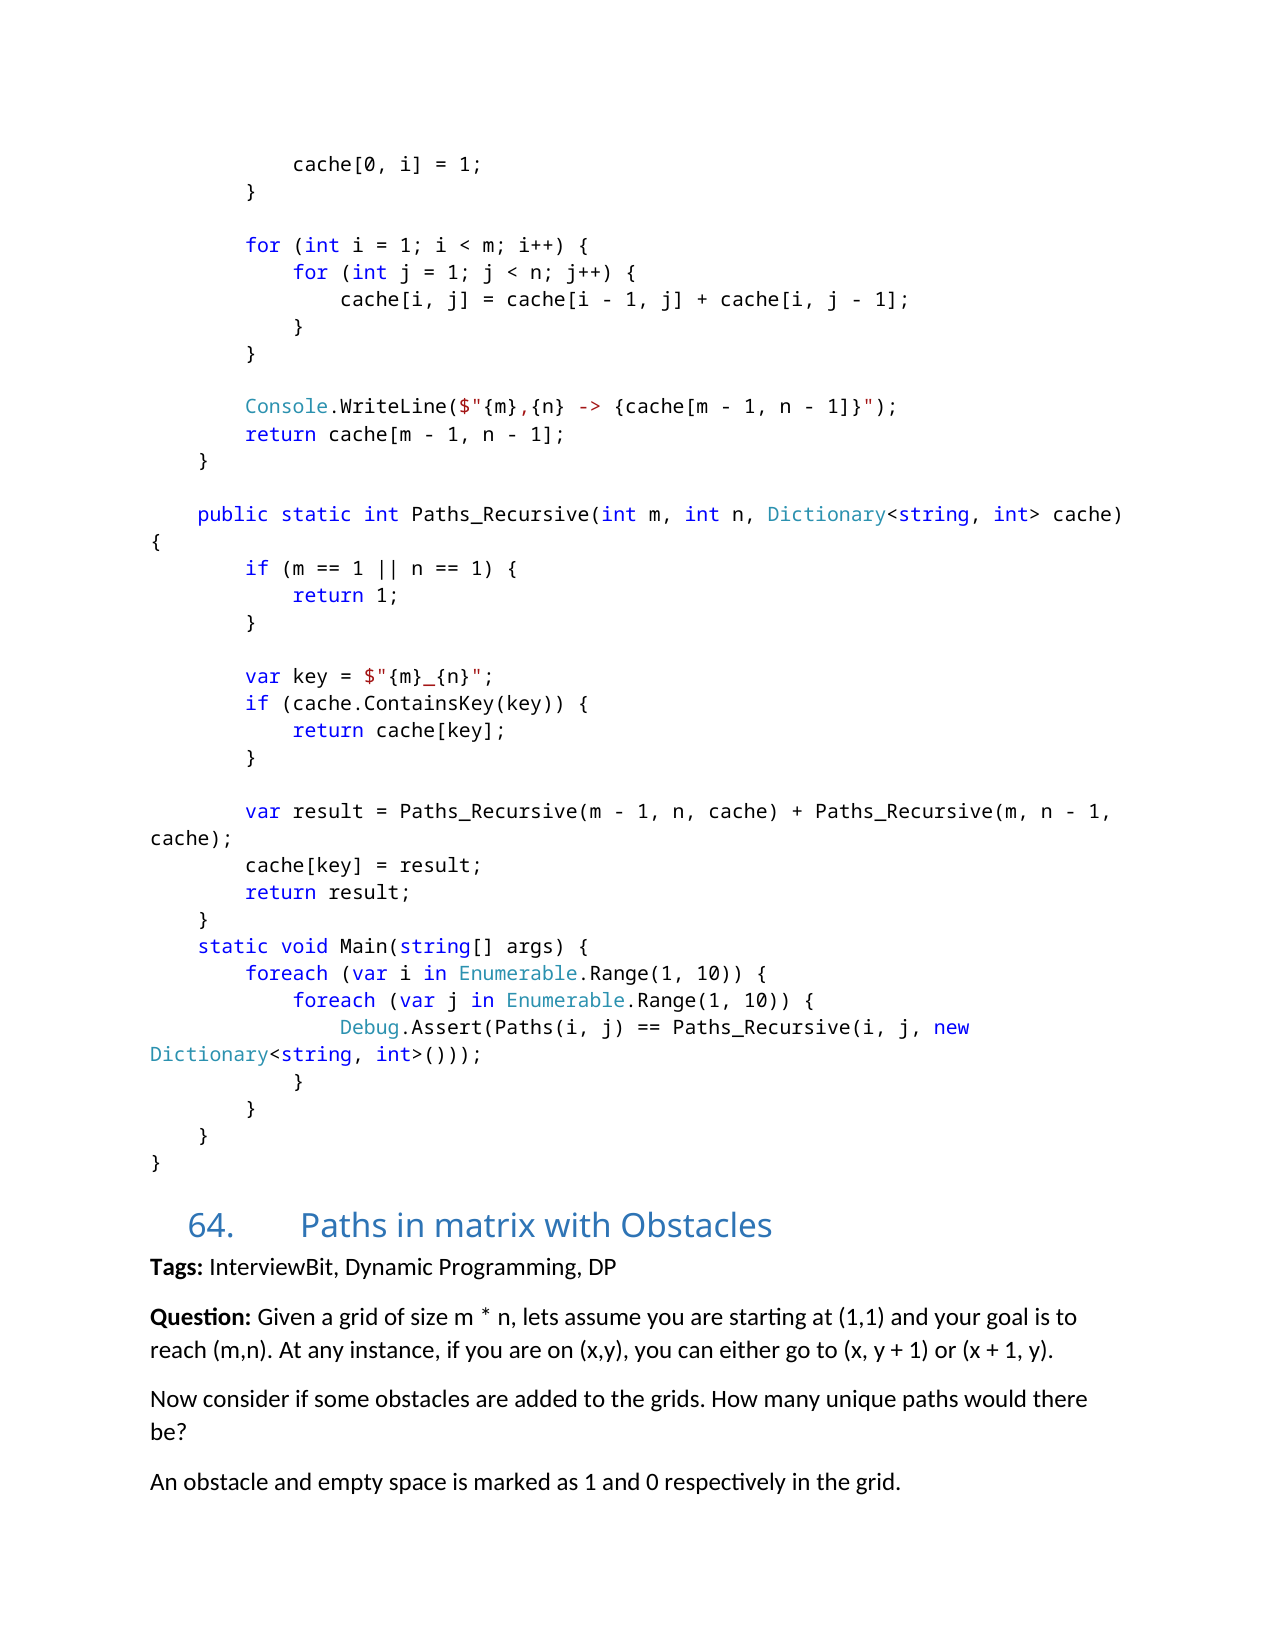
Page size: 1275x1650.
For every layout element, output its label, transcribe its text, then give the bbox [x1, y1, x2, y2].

text var key = $"{m}_{n}"; [150, 663, 1125, 689]
text if (cache.ContainsKey(key)) { [150, 689, 1125, 717]
text } [150, 1094, 1125, 1121]
text } [150, 177, 1125, 204]
text foreach (var i in Enumerable.Range(1, 10)) { [150, 959, 1125, 986]
text return result; [150, 878, 1125, 905]
text } [150, 447, 1125, 474]
text cache[0, i] = 1; [150, 150, 1125, 177]
text } [150, 1121, 1125, 1148]
text for (int i = 1; i < m; i++) { [150, 231, 1125, 258]
text Question: Given a grid of size m * n, lets assume you are starting at (1,1) and your goal is to reach (m,n). At any instance, if you are on (x,y), you can either go to (x, y + 1) or (x + 1, y). [150, 1301, 1125, 1364]
text Now consider if some obstacles are added to the grids. How many unique paths would there be? [150, 1383, 1125, 1447]
text static void Main(string[] args) { [150, 932, 1125, 959]
text for (int j = 1; j < n; j++) { [150, 258, 1125, 285]
text var result = Paths_Recursive(m - 1, n, cache) + Paths_Recursive(m, n - 1, cache); [150, 797, 1125, 851]
text } [150, 1067, 1125, 1094]
text } [150, 609, 1125, 636]
text if (m == 1 || n == 1) { [150, 555, 1125, 582]
text return cache[key]; [150, 717, 1125, 743]
text return cache[m - 1, n - 1]; [150, 420, 1125, 447]
text An obstacle and empty space is marked as 1 and 0 respectively in the grid. [150, 1466, 1125, 1496]
text public static int Paths_Recursive(int m, int n, Dictionary<string, int> cache) { [150, 501, 1125, 555]
text Tags: InterviewBit, Dynamic Programming, DP [150, 1251, 1125, 1282]
subtitle Paths in matrix with Obstacles [187, 1202, 1125, 1248]
text Debug.Assert(Paths(i, j) == Paths_Recursive(i, j, new Dictionary<string, int>())); [150, 1013, 1125, 1067]
text } [150, 743, 1125, 771]
text } [150, 1148, 1125, 1175]
text } [150, 312, 1125, 339]
text cache[i, j] = cache[i - 1, j] + cache[i, j - 1]; [150, 285, 1125, 312]
text foreach (var j in Enumerable.Range(1, 10)) { [150, 986, 1125, 1013]
text } [150, 905, 1125, 932]
text return 1; [150, 582, 1125, 609]
text } [150, 339, 1125, 366]
text Console.WriteLine($"{m},{n} -> {cache[m - 1, n - 1]}"); [150, 393, 1125, 420]
text cache[key] = result; [150, 851, 1125, 878]
